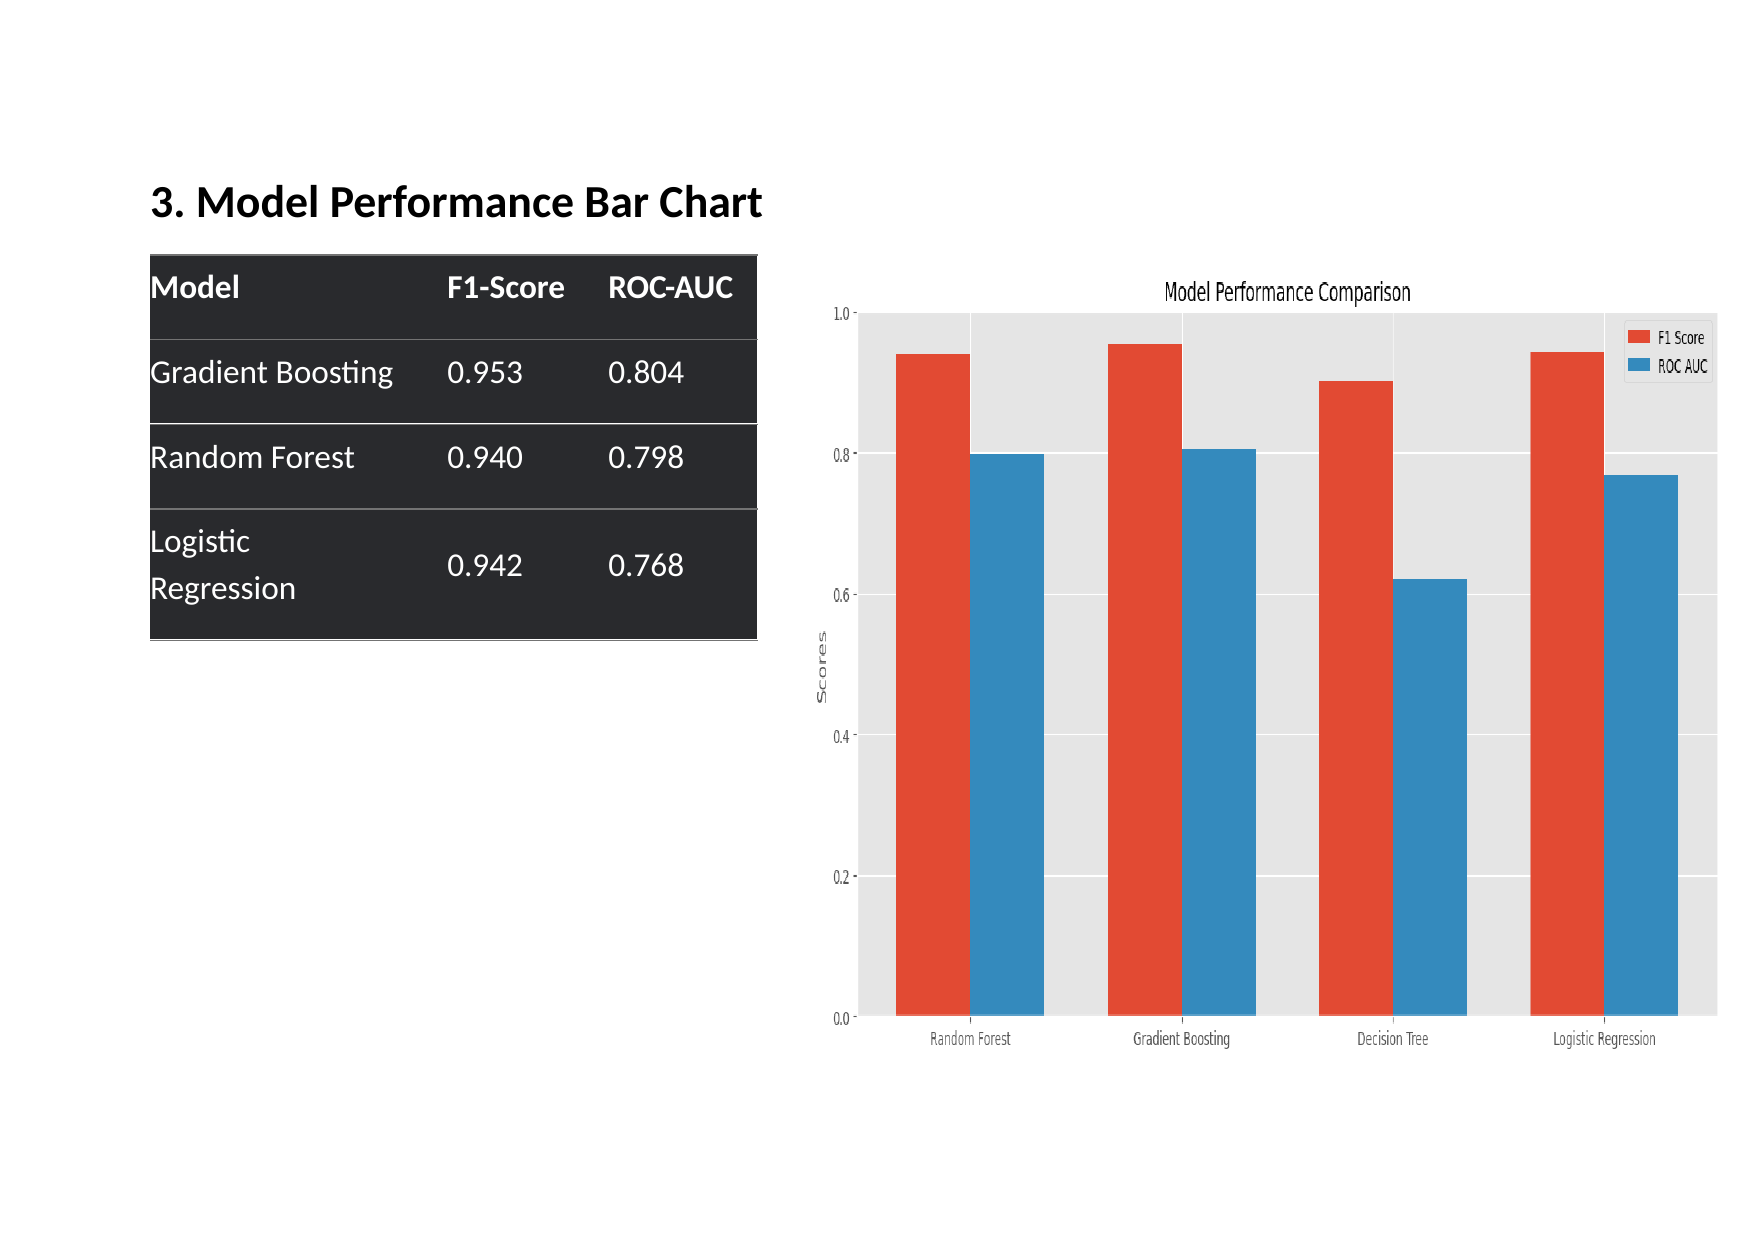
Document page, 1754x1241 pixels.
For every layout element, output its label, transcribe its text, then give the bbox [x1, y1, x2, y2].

table_header ROC-AUC [587, 256, 757, 339]
table_cell 0.798 [587, 425, 757, 508]
table_header Model [150, 256, 426, 339]
table_cell 0.942 [426, 510, 587, 639]
table_cell 0.804 [587, 340, 757, 423]
text 3. Model Performance Bar Chart [150, 173, 1604, 229]
table_cell Random Forest [150, 425, 426, 508]
table_cell Gradient Boosting [150, 340, 426, 423]
table_cell Logistic Regression [150, 510, 426, 639]
picture [809, 268, 1724, 1062]
table_cell 0.768 [587, 510, 757, 639]
table_cell 0.953 [426, 340, 587, 423]
table_header F1-Score [426, 256, 587, 339]
table_cell 0.940 [426, 425, 587, 508]
